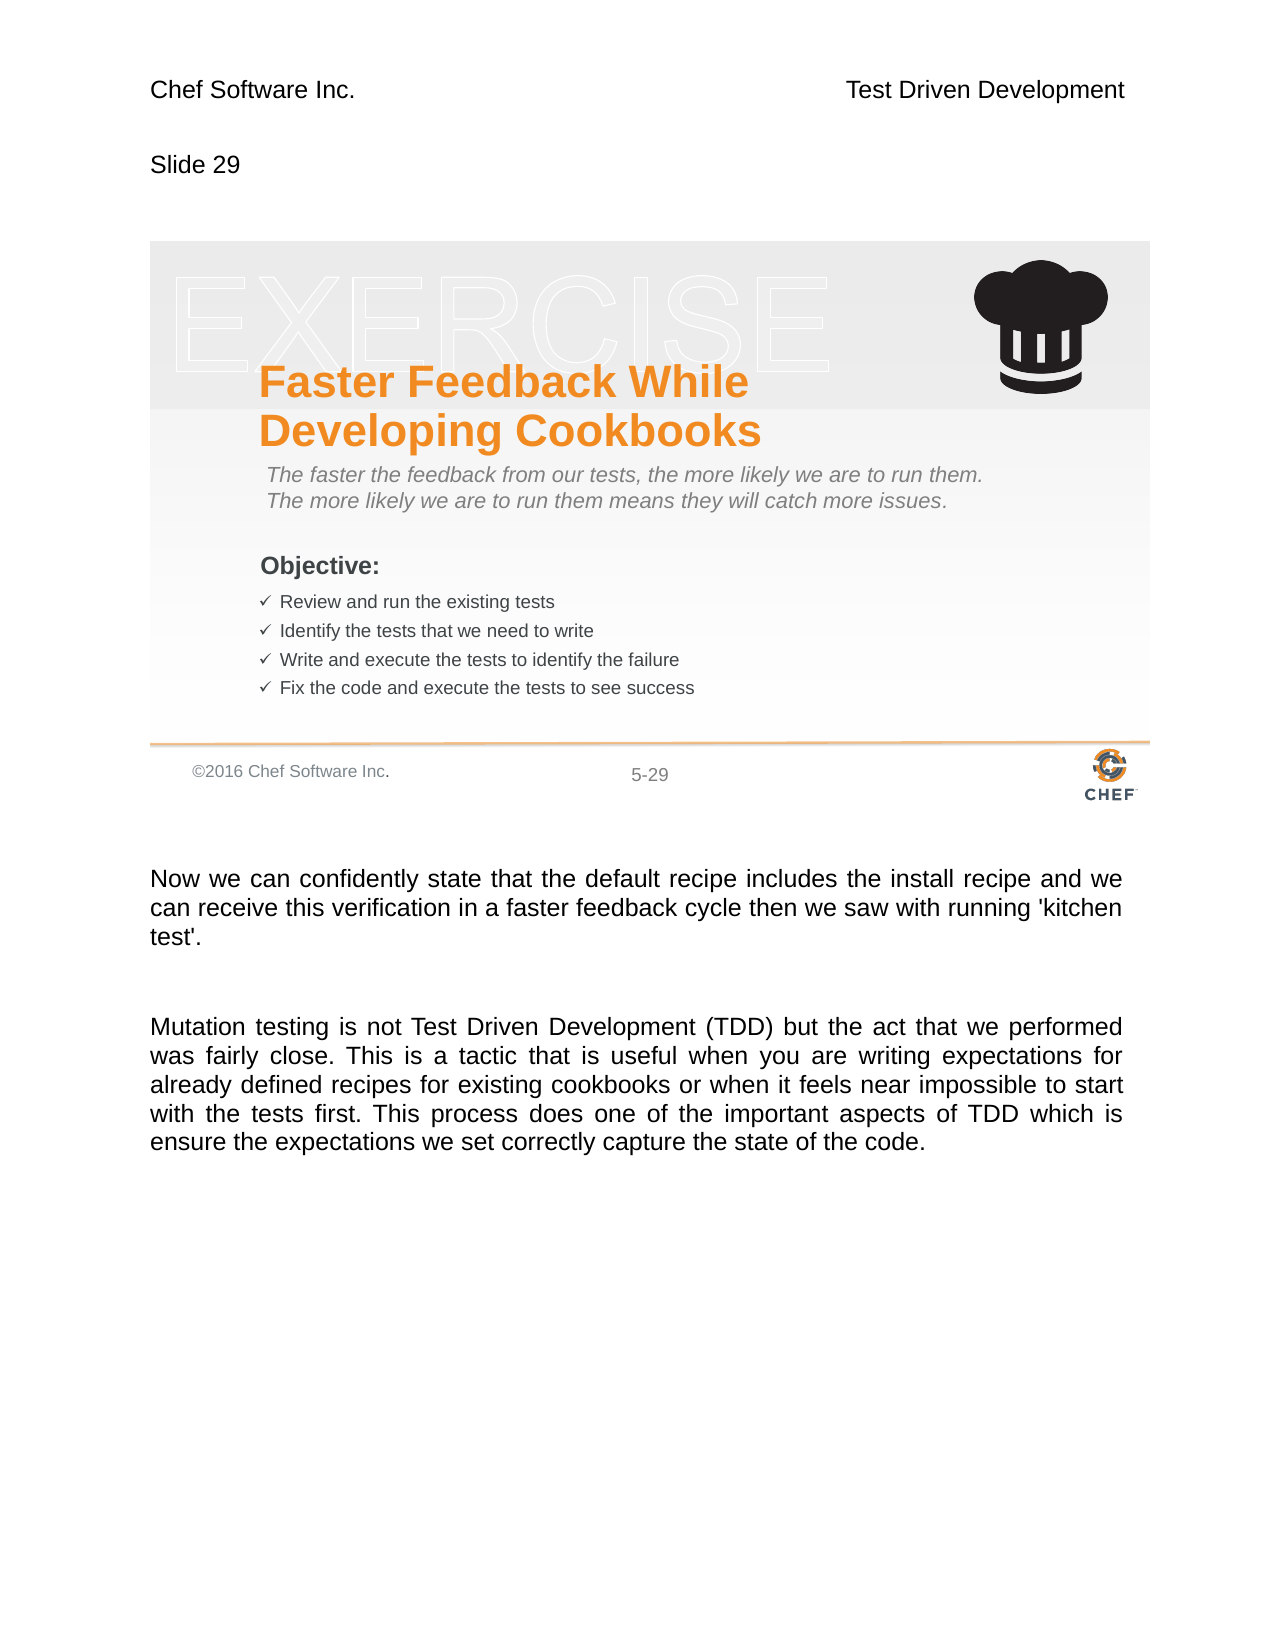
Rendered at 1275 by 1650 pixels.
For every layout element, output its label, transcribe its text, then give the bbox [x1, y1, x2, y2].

text Now we can confidently state that the default recipe includes the install recipe and we can receive this verification in a faster feedback cycle then we saw with running 'kitchen test'. [150, 864, 1125, 950]
text Slide 29 [150, 150, 1125, 179]
text Mutation testing is not Test Driven Development (TDD) but the act that we performed was fairly close. This is a tactic that is useful when you are writing expectations for already defined recipes for existing cookbooks or when it feels near impossible to start with the tests first. This process does one of the important aspects of TDD which is ensure the expectations we set correctly capture the state of the code. [150, 1012, 1125, 1156]
